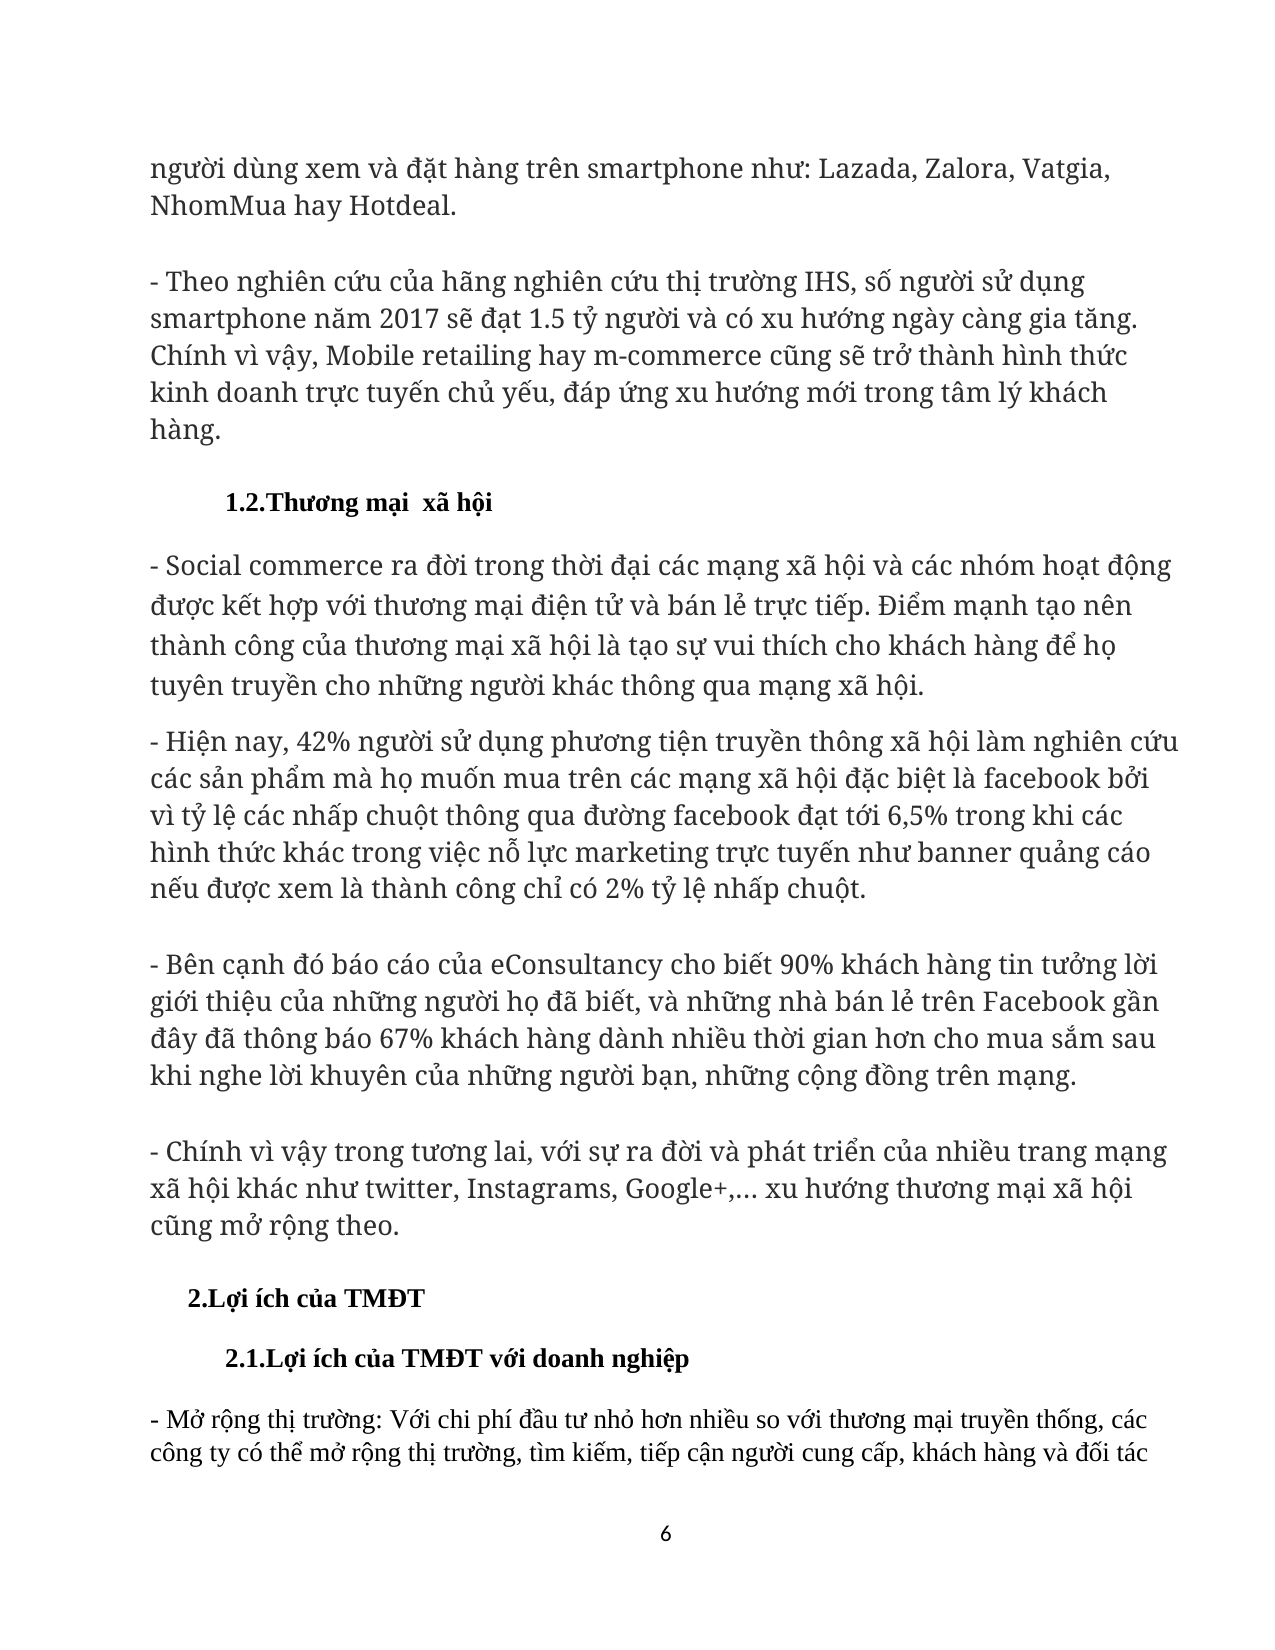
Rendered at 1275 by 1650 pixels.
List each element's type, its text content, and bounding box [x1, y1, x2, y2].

text - Theo nghiên cứu của hãng nghiên cứu thị trường IHS, số người sử dụng smartphone năm 2017 sẽ đạt 1.5 tỷ người và có xu hướng ngày càng gia tăng. Chính vì vậy, Mobile retailing hay m-commerce cũng sẽ trở thành hình thức kinh doanh trực tuyến chủ yếu, đáp ứng xu hướng mới trong tâm lý khách hàng. [150, 263, 1181, 447]
subtitle 2.1.Lợi ích của TMĐT với doanh nghiệp [225, 1342, 1181, 1373]
subtitle 2.Lợi ích của TMĐT [187, 1282, 1181, 1313]
text - Bên cạnh đó báo cáo của eConsultancy cho biết 90% khách hàng tin tưởng lời giới thiệu của những người họ đã biết, và những nhà bán lẻ trên Facebook gần đây đã thông báo 67% khách hàng dành nhiều thời gian hơn cho mua sắm sau khi nghe lời khuyên của những người bạn, những cộng đồng trên mạng. [150, 946, 1181, 1093]
text - Hiện nay, 42% người sử dụng phương tiện truyền thông xã hội làm nghiên cứu các sản phẩm mà họ muốn mua trên các mạng xã hội đặc biệt là facebook bởi vì tỷ lệ các nhấp chuột thông qua đường facebook đạt tới 6,5% trong khi các hình thức khác trong việc nỗ lực marketing trực tuyến như banner quảng cáo nếu được xem là thành công chỉ có 2% tỷ lệ nhấp chuột. [150, 722, 1181, 907]
text - Chính vì vậy trong tương lai, với sự ra đời và phát triển của nhiều trang mạng xã hội khác như twitter, Instagrams, Google+,… xu hướng thương mại xã hội cũng mở rộng theo. [150, 1132, 1181, 1243]
text - Social commerce ra đời trong thời đại các mạng xã hội và các nhóm hoạt động được kết hợp với thương mại điện tử và bán lẻ trực tiếp. Điểm mạnh tạo nên thành công của thương mại xã hội là tạo sự vui thích cho khách hàng để họ tuyên truyền cho những người khác thông qua mạng xã hội. [150, 547, 1181, 703]
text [150, 150, 1181, 224]
subtitle 1.2.Thương mại xã hội [225, 486, 1181, 517]
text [150, 1403, 1181, 1467]
